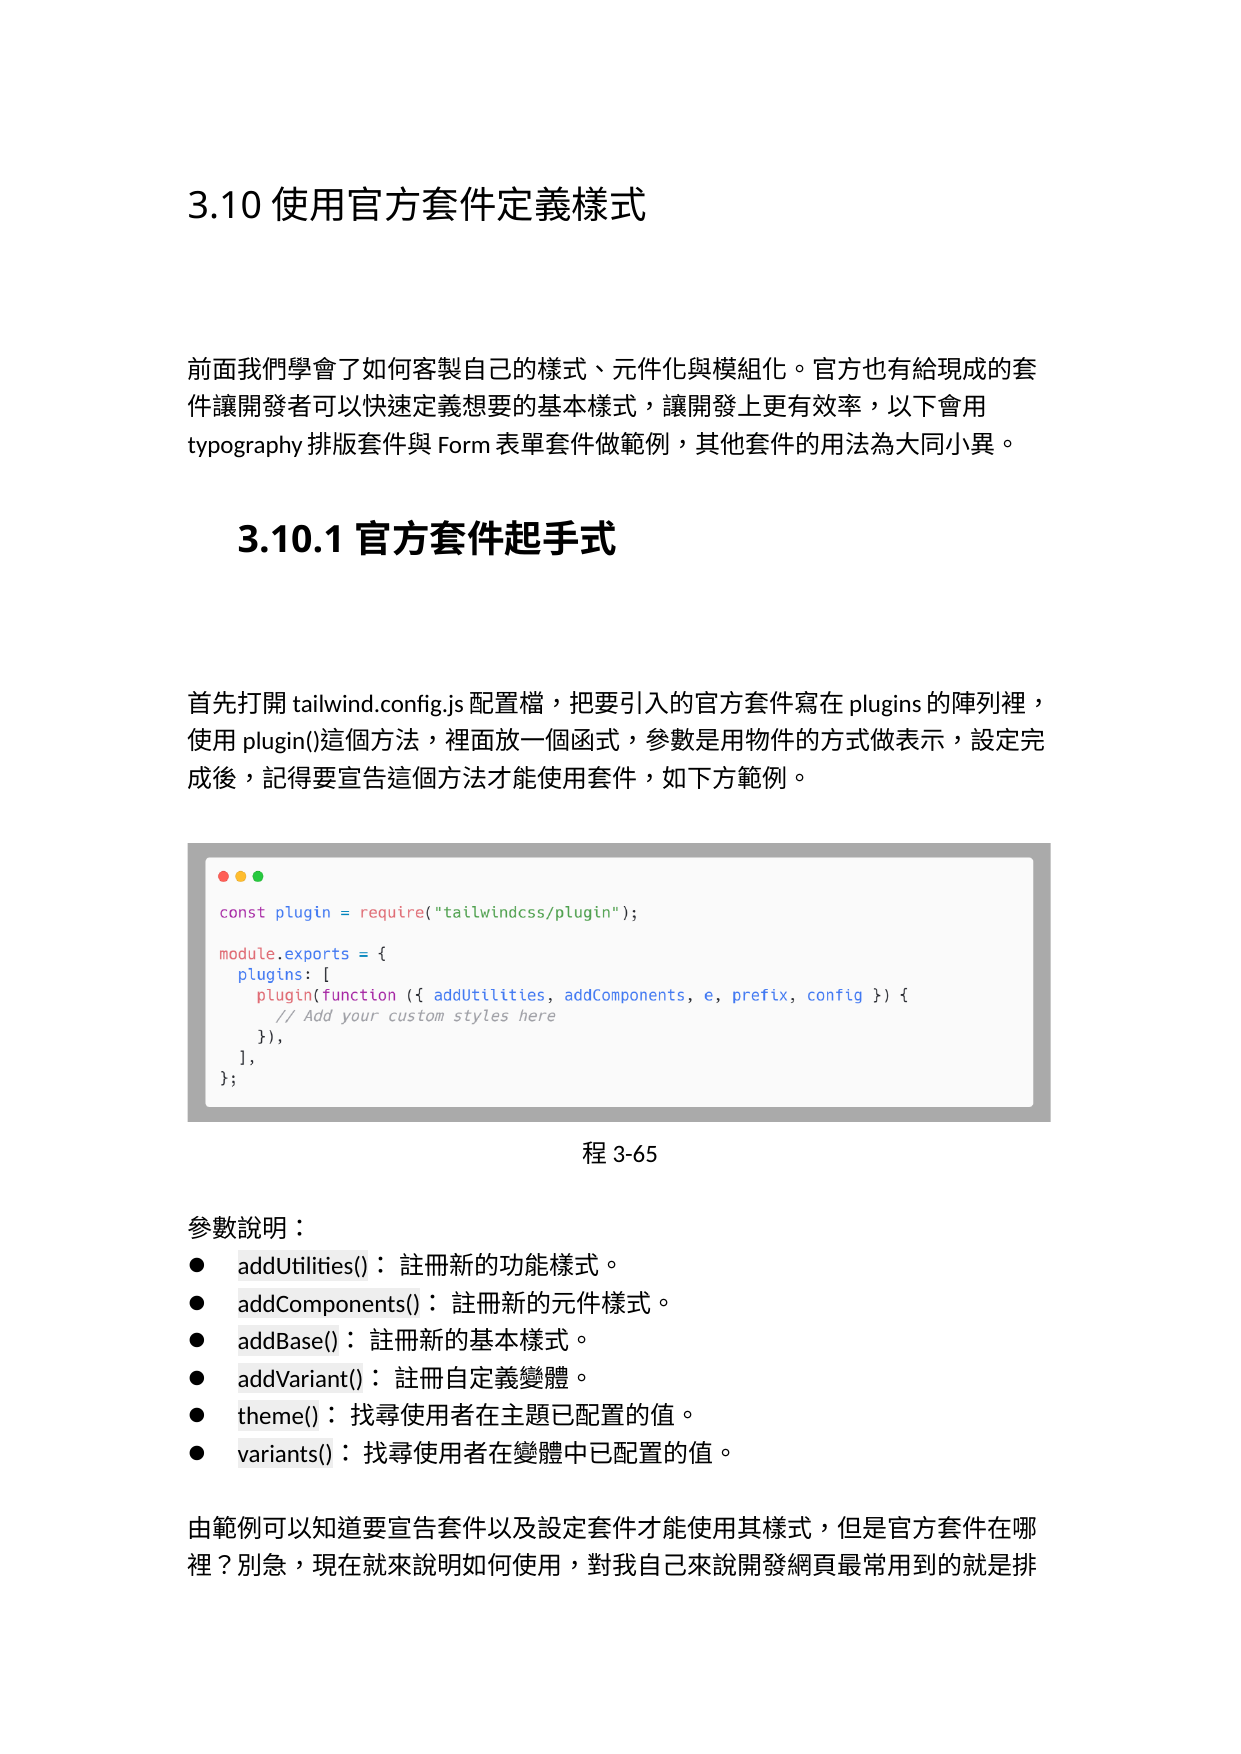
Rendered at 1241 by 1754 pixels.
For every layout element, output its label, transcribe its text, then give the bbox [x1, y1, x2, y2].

subtitle 3.10 使用官方套件定義樣式 [187, 164, 1053, 239]
list addBase()： 註冊新的基本樣式。 [187, 1320, 1053, 1357]
subtitle 3.10.1 官方套件起手式 [237, 498, 1053, 573]
list variants()： 找尋使用者在變體中已配置的值。 [187, 1432, 1053, 1470]
list theme()： 找尋使用者在主題已配置的值。 [187, 1395, 1053, 1432]
list addUtilities()： 註冊新的功能樣式。 [187, 1245, 1053, 1282]
list addVariant()： 註冊自定義變體。 [187, 1357, 1053, 1395]
text 前面我們學會了如何客製自己的樣式、元件化與模組化。官方也有給現成的套件讓開發者可以快速定義想要的基本樣式，讓開發上更有效率，以下會用 typography排版套件與Form表單套件做範例，其他套件的用法為大同小異。 [187, 348, 1053, 461]
picture [187, 843, 1051, 1122]
text 程3-65 [187, 1132, 1053, 1170]
text 首先打開tailwind.config.js配置檔，把要引入的官方套件寫在plugins的陣列裡，使用plugin()這個方法，裡面放一個函式，參數是用物件的方式做表示，設定完成後，記得要宣告這個方法才能使用套件，如下方範例。 [187, 682, 1053, 795]
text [187, 1507, 1053, 1582]
list addComponents()： 註冊新的元件樣式。 [187, 1282, 1053, 1320]
text 參數說明： [187, 1207, 1053, 1245]
